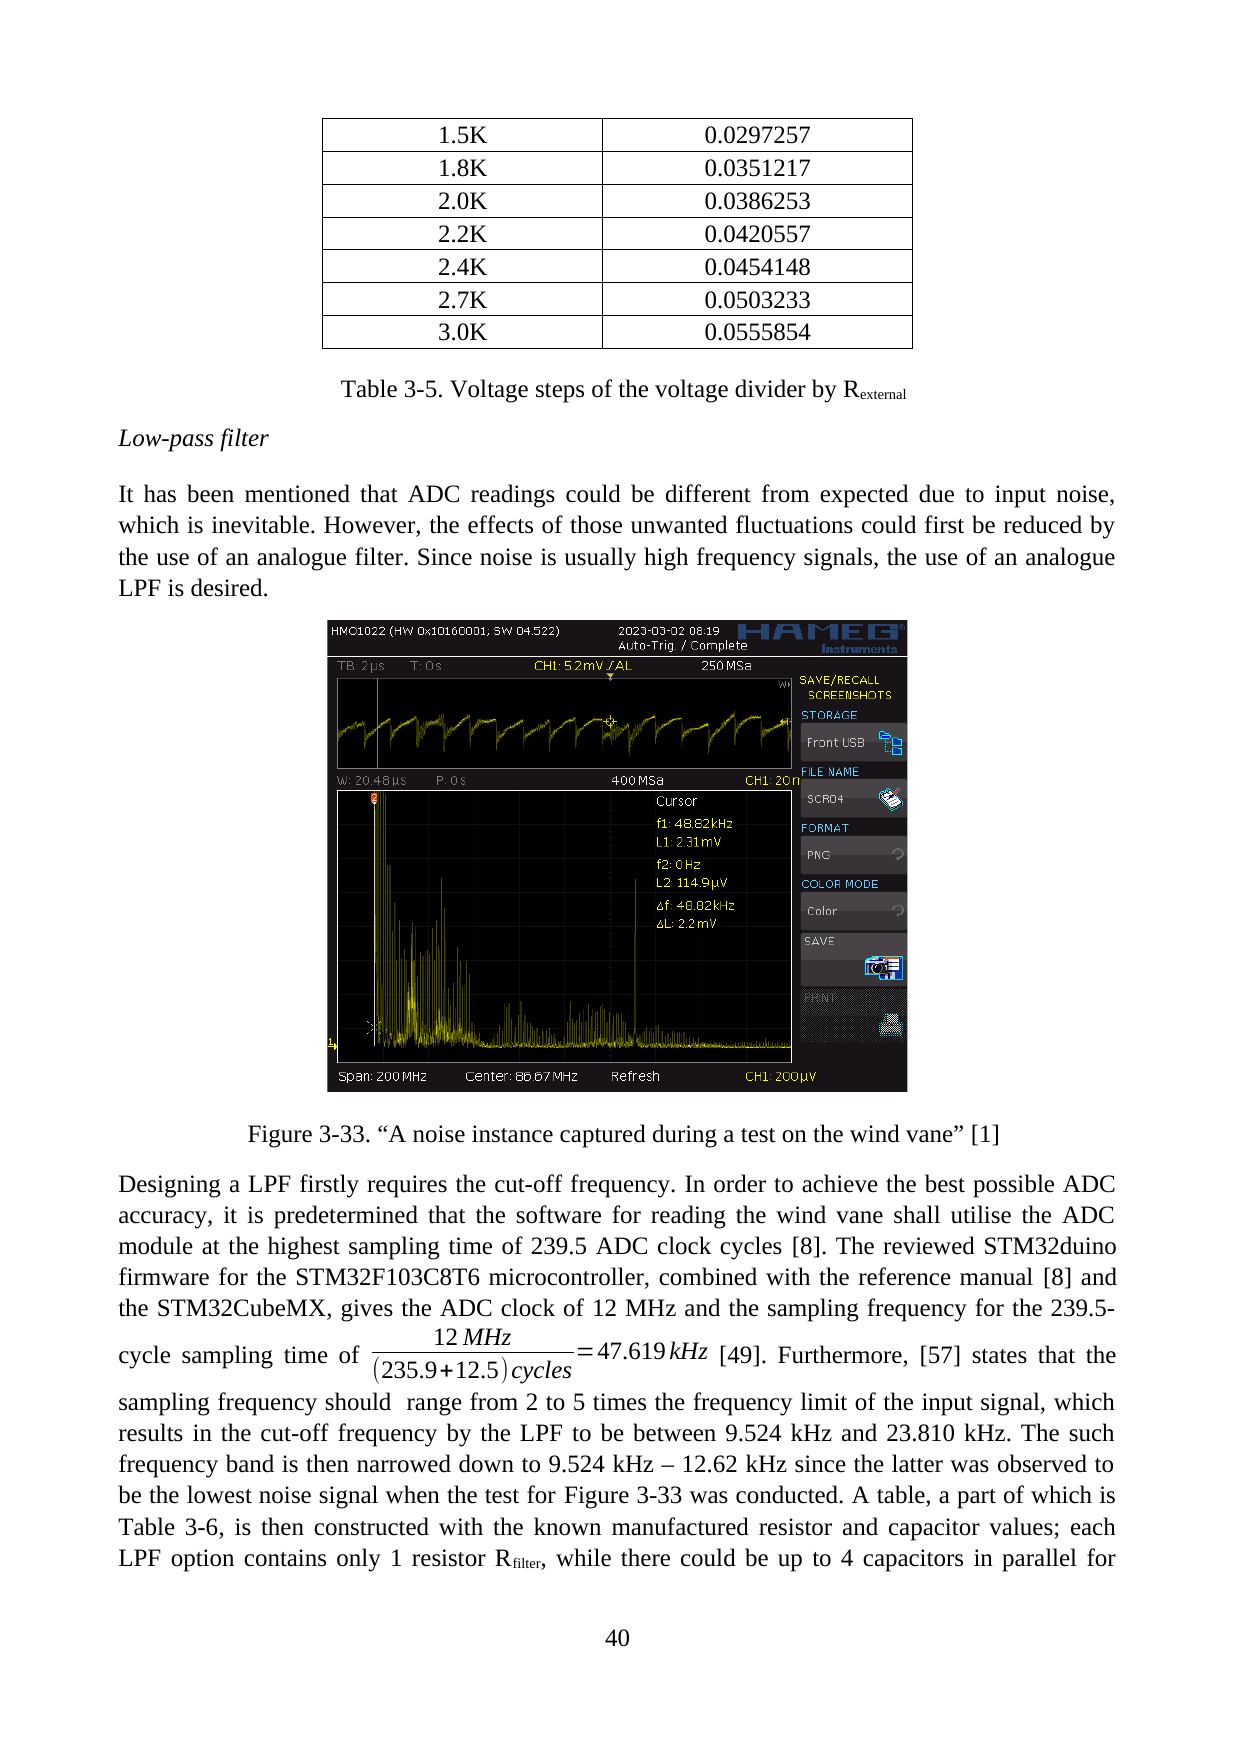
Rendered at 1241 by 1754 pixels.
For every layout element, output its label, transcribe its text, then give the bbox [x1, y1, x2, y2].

picture [327, 620, 908, 1092]
table_cell 0.0297257 [603, 119, 912, 151]
table_cell 2.7K [323, 283, 602, 315]
table_cell 0.0454148 [603, 250, 912, 282]
text It has been mentioned that ADC readings could be different from expected due to input noise, which is inevitable. However, the effects of those unwanted fluctuations could first be reduced by the use of an analogue filter. Since noise is usually high frequency signals, the use of an analogue LPF is desired. [118, 479, 1117, 601]
table_cell 1.8K [323, 152, 602, 184]
table_cell 0.0555854 [603, 316, 912, 348]
table_cell 2.0K [323, 185, 602, 217]
table_cell 0.0503233 [603, 283, 912, 315]
subtitle Low-pass filter [118, 423, 1117, 452]
table_cell 0.0420557 [603, 218, 912, 249]
table_cell 3.0K [323, 316, 602, 348]
table_cell 1.5K [323, 119, 602, 151]
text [118, 1169, 1117, 1571]
table_cell 0.0386253 [603, 185, 912, 217]
table_cell 0.0351217 [603, 152, 912, 184]
table_cell 2.2K [323, 218, 602, 249]
table_cell 2.4K [323, 250, 602, 282]
